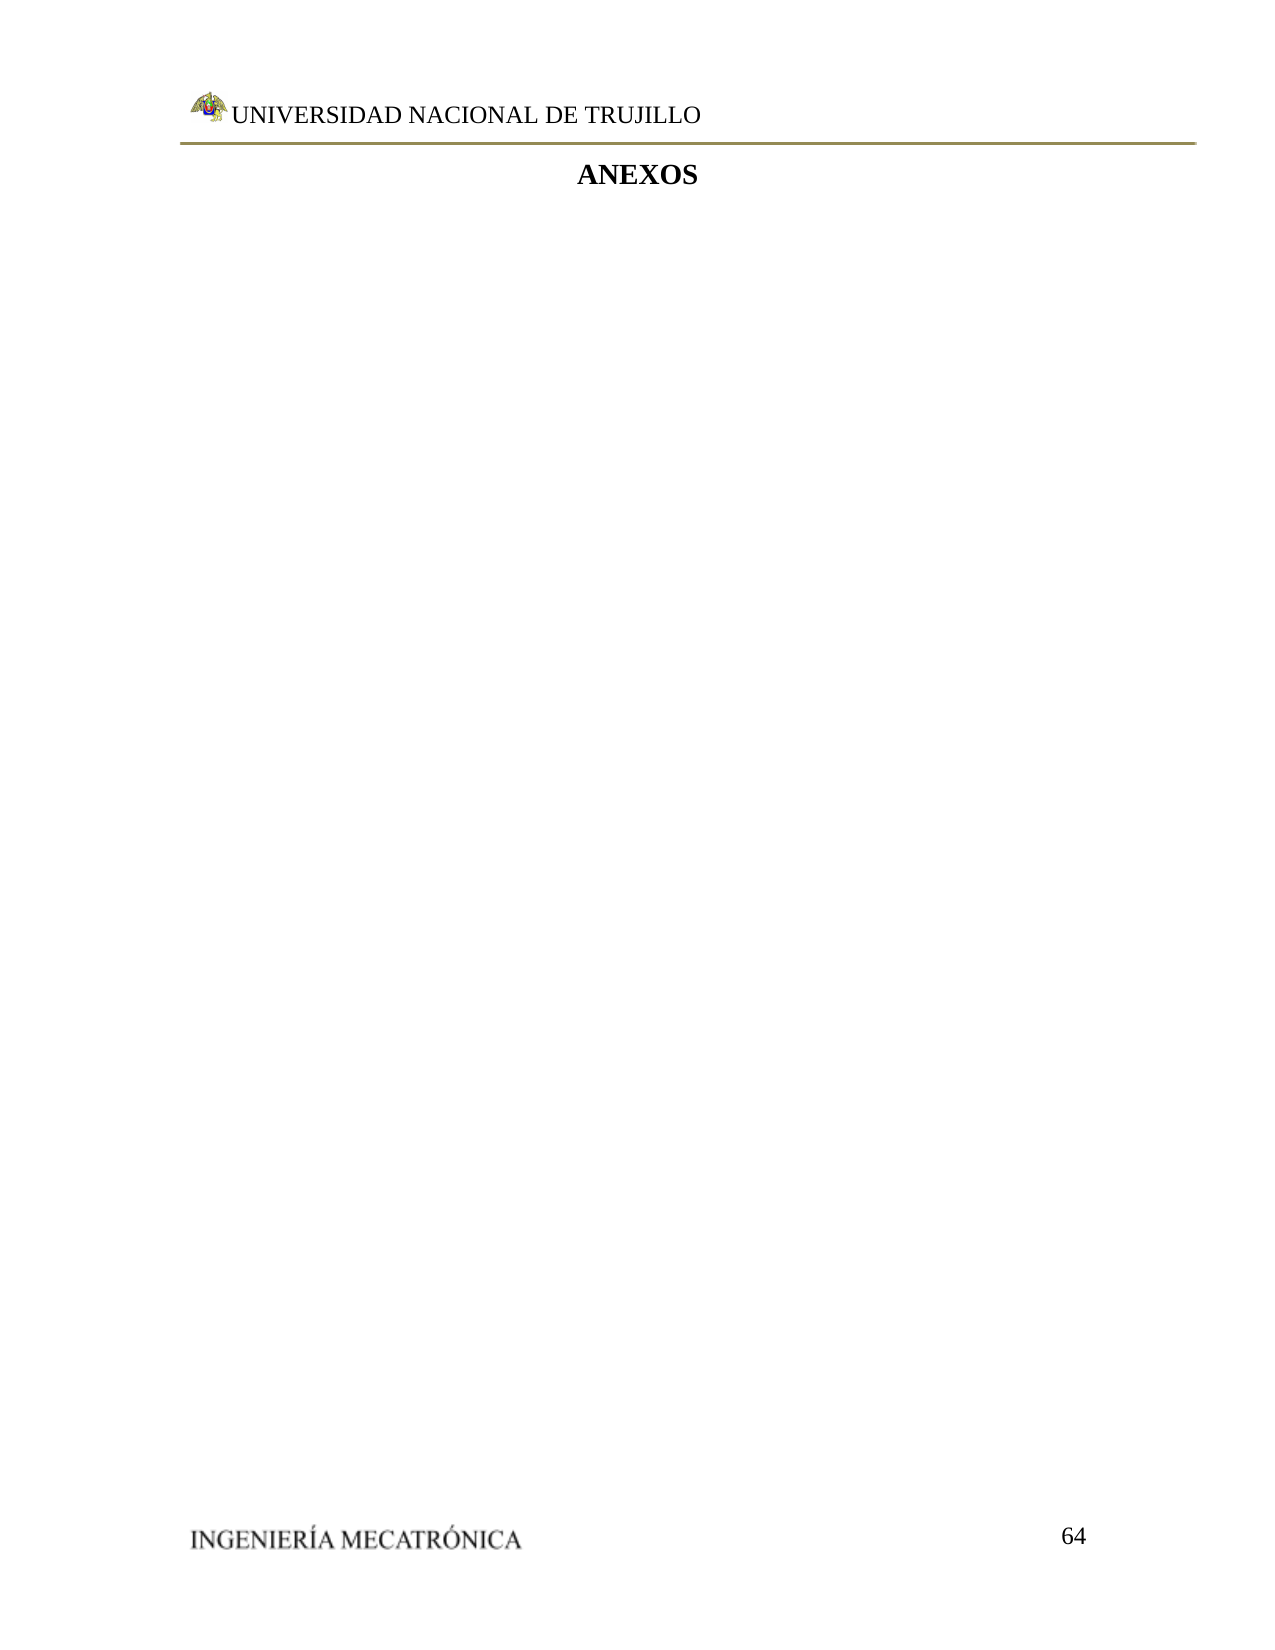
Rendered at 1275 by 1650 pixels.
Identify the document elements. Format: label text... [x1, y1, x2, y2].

subtitle ANEXOS [291, 157, 984, 190]
picture [190, 91, 228, 123]
picture [176, 1509, 569, 1570]
